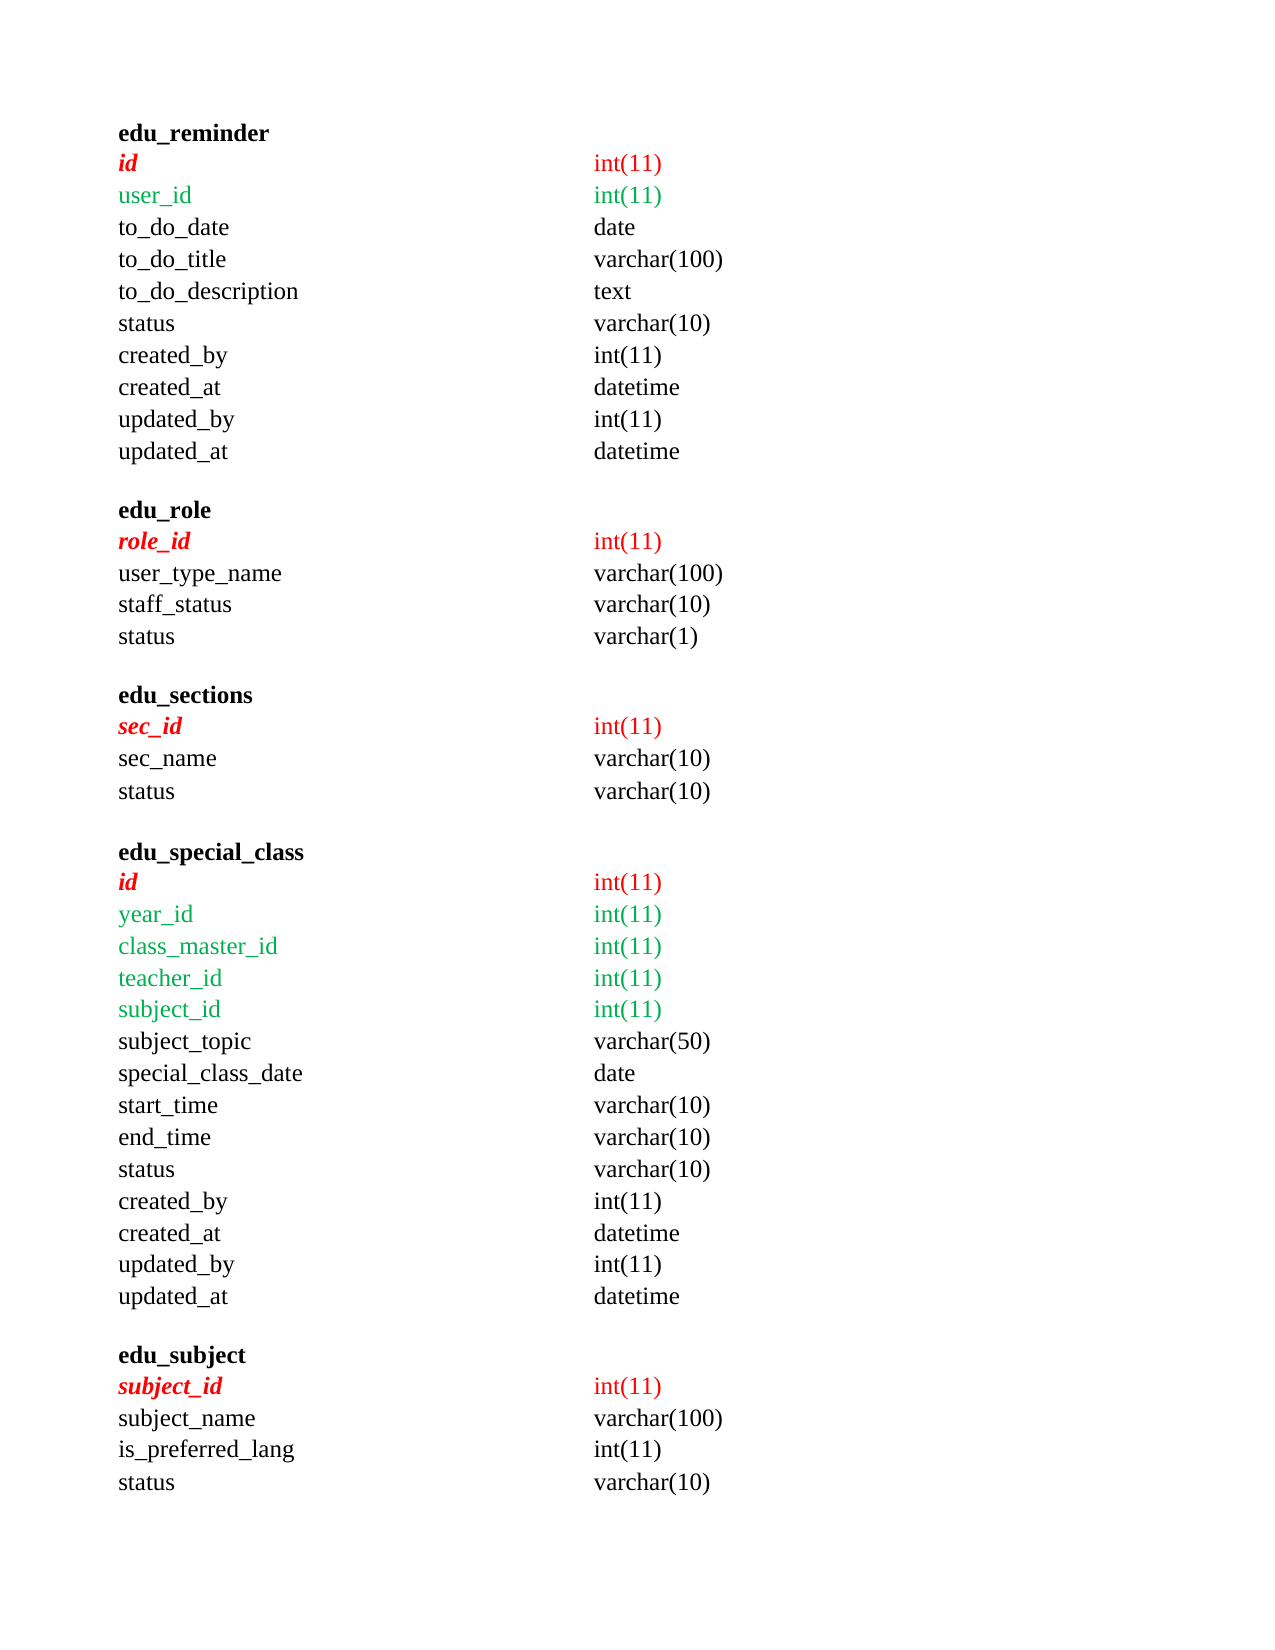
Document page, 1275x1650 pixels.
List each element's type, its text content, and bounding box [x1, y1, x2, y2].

table_cell varchar(10) [592, 774, 1007, 808]
table_cell updated_at [117, 1280, 592, 1312]
subtitle edu_subject [118, 1340, 1181, 1369]
table_cell varchar(10) [592, 1089, 1014, 1120]
table_header int(11) [592, 1369, 1033, 1401]
table_cell end_time [117, 1120, 592, 1152]
table_cell varchar(1) [592, 620, 1046, 652]
table_cell user_type_name [117, 556, 592, 588]
table_cell status [117, 620, 592, 652]
table_cell year_id [117, 897, 592, 929]
table_cell subject_name [117, 1401, 592, 1433]
table_cell created_at [117, 371, 592, 403]
table_header role_id [117, 524, 592, 556]
table_cell staff_status [117, 588, 592, 620]
table_header int(11) [592, 865, 1014, 897]
table_cell varchar(100) [592, 556, 1046, 588]
table_cell created_by [117, 339, 592, 371]
table_cell subject_topic [117, 1025, 592, 1057]
table_cell status [117, 1152, 592, 1184]
table_cell varchar(10) [592, 1120, 1014, 1152]
table_header int(11) [592, 709, 1007, 741]
table_cell special_class_date [117, 1057, 592, 1088]
table_cell updated_by [117, 1248, 592, 1280]
table_cell int(11) [592, 1248, 1014, 1280]
table_header int(11) [592, 524, 1046, 556]
table_cell varchar(10) [592, 1152, 1014, 1184]
table_cell int(11) [592, 929, 1014, 961]
table_cell status [117, 307, 592, 339]
table_cell int(11) [592, 339, 1030, 371]
table_cell int(11) [592, 179, 1030, 211]
table_header int(11) [592, 147, 1030, 179]
table_cell updated_at [117, 435, 592, 467]
table_cell datetime [592, 371, 1030, 403]
table_cell varchar(10) [592, 307, 1030, 339]
table_cell int(11) [592, 961, 1014, 993]
table_cell text [592, 275, 1030, 307]
subtitle edu_reminder [118, 118, 1181, 147]
table_cell subject_id [117, 993, 592, 1025]
table_header id [117, 147, 592, 179]
table_cell is_preferred_lang [117, 1433, 592, 1465]
table_cell varchar(100) [592, 1401, 1033, 1433]
table_cell start_time [117, 1089, 592, 1120]
table_cell to_do_description [117, 275, 592, 307]
table_header subject_id [117, 1369, 592, 1401]
table_cell varchar(50) [592, 1025, 1014, 1057]
table_cell datetime [592, 435, 1030, 467]
table_cell varchar(10) [592, 588, 1046, 620]
table_cell datetime [592, 1216, 1014, 1248]
subtitle edu_role [118, 496, 1181, 524]
table_cell varchar(100) [592, 243, 1030, 275]
subtitle edu_special_class [118, 837, 1181, 865]
table_cell status [117, 774, 592, 808]
table_cell date [592, 211, 1030, 243]
table_cell class_master_id [117, 929, 592, 961]
table_cell varchar(10) [592, 1465, 1033, 1498]
table_cell to_do_date [117, 211, 592, 243]
table_cell created_at [117, 1216, 592, 1248]
table_cell to_do_title [117, 243, 592, 275]
table_header id [117, 865, 592, 897]
subtitle edu_sections [118, 681, 1181, 709]
table_cell int(11) [592, 1433, 1033, 1465]
table_cell varchar(10) [592, 741, 1007, 774]
table_cell int(11) [592, 403, 1030, 435]
table_cell int(11) [592, 897, 1014, 929]
table_cell user_id [117, 179, 592, 211]
table_cell sec_name [117, 741, 592, 774]
table_cell status [117, 1465, 592, 1498]
table_cell int(11) [592, 993, 1014, 1025]
table_cell datetime [592, 1280, 1014, 1312]
table_cell teacher_id [117, 961, 592, 993]
table_cell int(11) [592, 1184, 1014, 1216]
table_cell updated_by [117, 403, 592, 435]
table_cell created_by [117, 1184, 592, 1216]
table_header sec_id [117, 709, 592, 741]
table_cell date [592, 1057, 1014, 1088]
